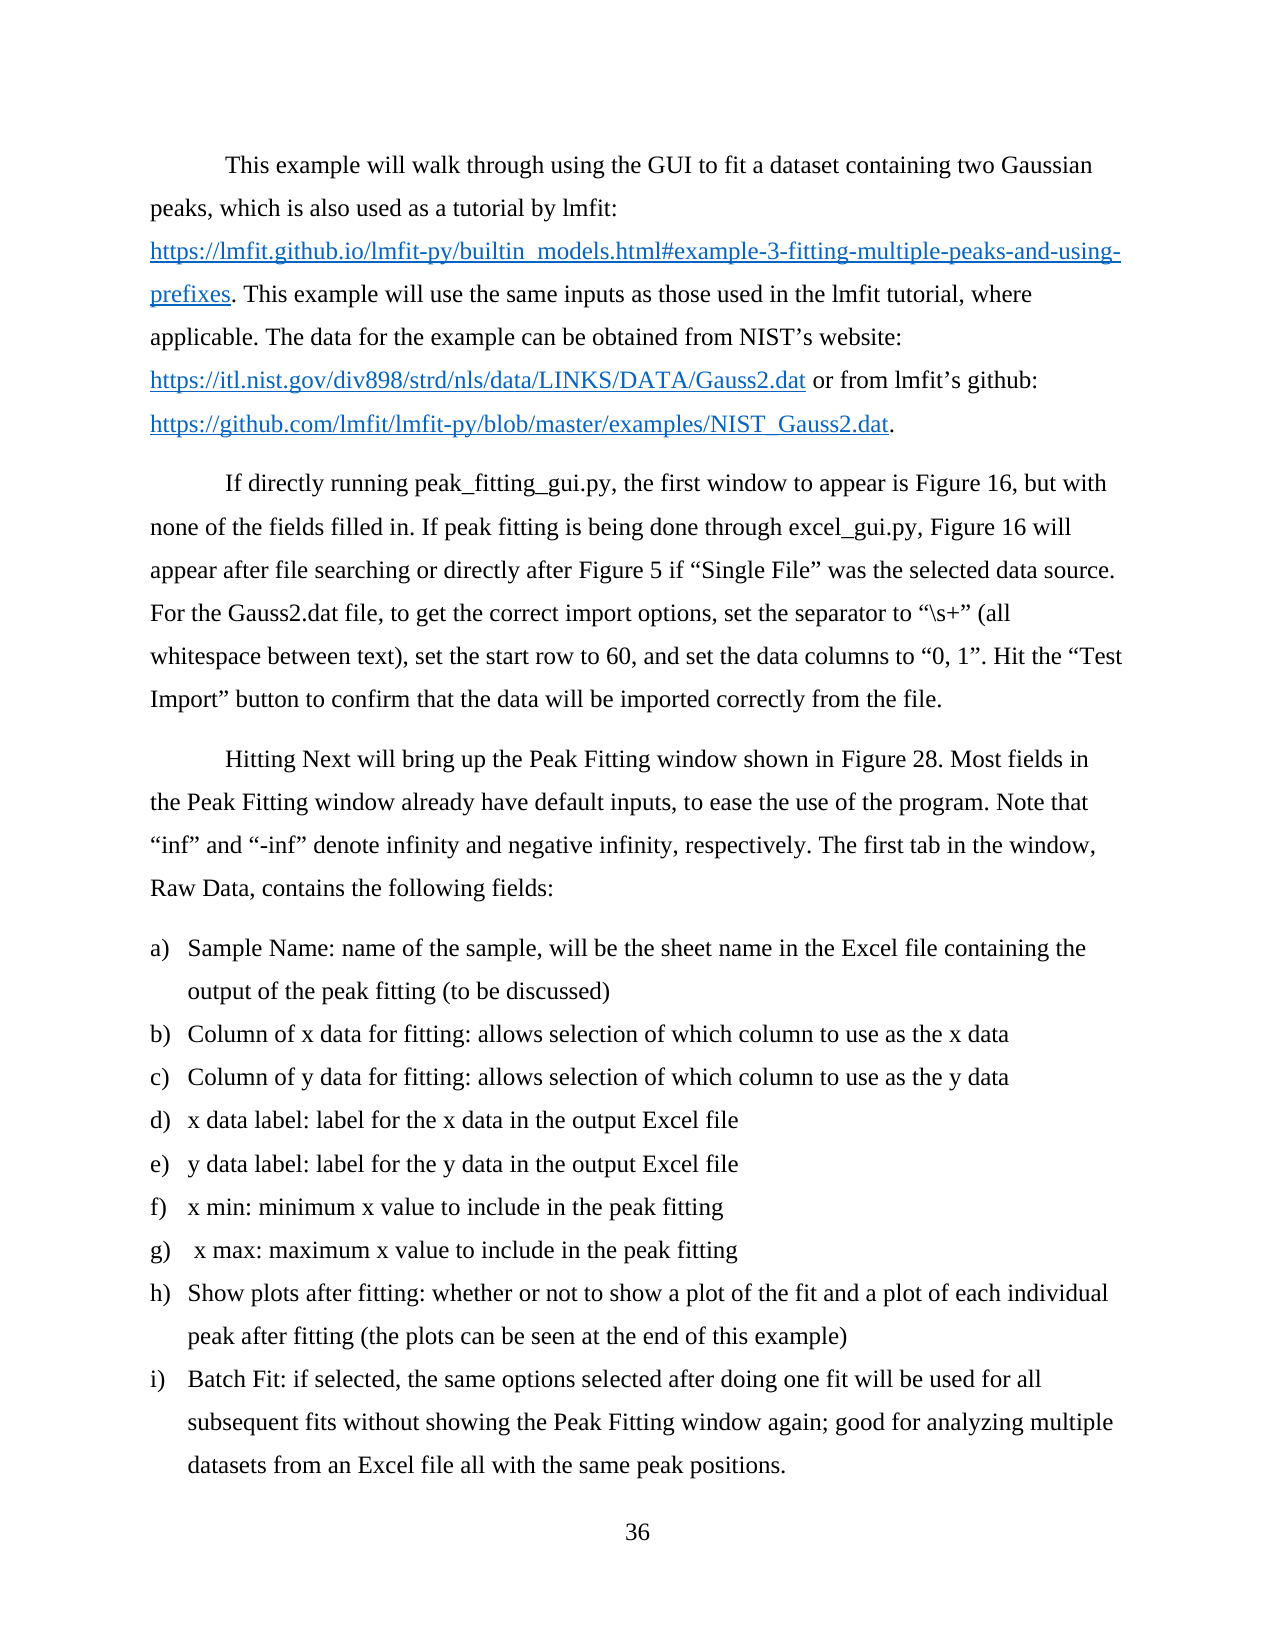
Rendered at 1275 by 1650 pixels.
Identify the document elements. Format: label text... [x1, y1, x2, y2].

list x max: maximum x value to include in the peak fitting [150, 1235, 1125, 1264]
list Batch Fit: if selected, the same options selected after doing one fit will be used for all subsequent fits without showing the Peak Fitting window again; good for analyzing multiple datasets from an Excel file all with the same peak positions. [150, 1364, 1125, 1479]
list Column of x data for fitting: allows selection of which column to use as the x data [150, 1019, 1125, 1048]
list y data label: label for the y data in the output Excel file [150, 1149, 1125, 1177]
list Column of y data for fitting: allows selection of which column to use as the y data [150, 1062, 1125, 1091]
list x data label: label for the x data in the output Excel file [150, 1106, 1125, 1134]
list Show plots after fitting: whether or not to show a plot of the fit and a plot of each individual peak after fitting (the plots can be seen at the end of this example) [150, 1278, 1125, 1350]
list x min: minimum x value to include in the peak fitting [150, 1192, 1125, 1221]
text This example will walk through using the GUI to fit a dataset containing two Gaussian peaks, which is also used as a tutorial by lmfit: https://lmfit.github.io/lmfit-py/builtin_models.html#example-3-fitting-multiple-peaks-and-using-prefixes. This example will use the same inputs as those used in the lmfit tutorial, where applicable. The data for the example can be obtained from NIST’s website: https://itl.nist.gov/div898/strd/nls/data/LINKS/DATA/Gauss2.dat or from lmfit’s github: https://github.com/lmfit/lmfit-py/blob/master/examples/NIST_Gauss2.dat. [150, 150, 1125, 437]
list Sample Name: name of the sample, will be the sheet name in the Excel file containing the output of the peak fitting (to be discussed) [150, 933, 1125, 1005]
